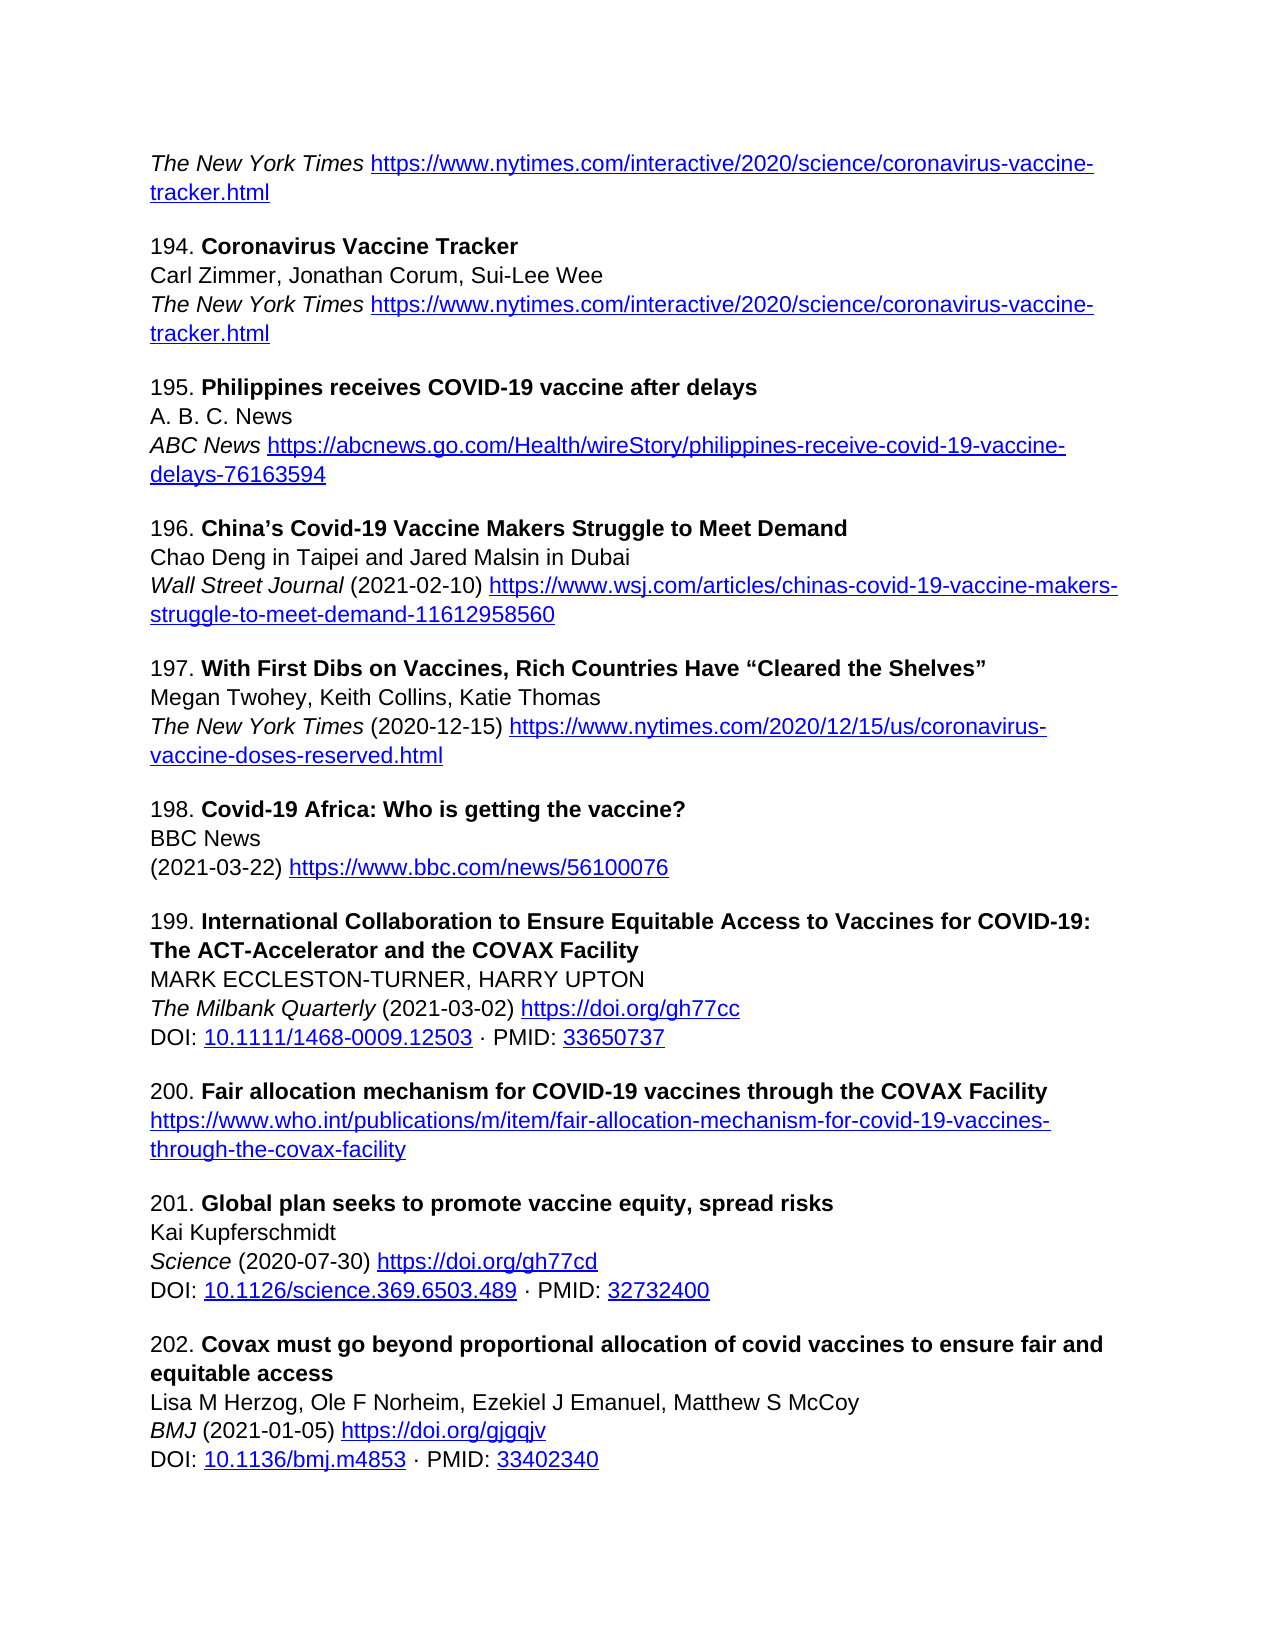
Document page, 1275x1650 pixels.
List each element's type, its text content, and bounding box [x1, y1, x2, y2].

text 197. With First Dibs on Vaccines, Rich Countries Have “Cleared the Shelves” Megan Twohey, Keith Collins, Katie Thomas The New York Times (2020-12-15) https://www.nytimes.com/2020/12/15/us/coronavirus-vaccine-doses-reserved.html [150, 655, 1125, 769]
text 202. Covax must go beyond proportional allocation of covid vaccines to ensure fair and equitable access Lisa M Herzog, Ole F Norheim, Ezekiel J Emanuel, Matthew S McCoy BMJ (2021-01-05) https://doi.org/gjgqjv DOI: 10.1136/bmj.m4853 · PMID: 33402340 [150, 1331, 1125, 1473]
text 200. Fair allocation mechanism for COVID-19 vaccines through the COVAX Facility https://www.who.int/publications/m/item/fair-allocation-mechanism-for-covid-19-vaccines-through-the-covax-facility [150, 1078, 1125, 1162]
text 199. International Collaboration to Ensure Equitable Access to Vaccines for COVID‐19: The ACT‐Accelerator and the COVAX Facility MARK ECCLESTON‐TURNER, HARRY UPTON The Milbank Quarterly (2021-03-02) https://doi.org/gh77cc DOI: 10.1111/1468-0009.12503 · PMID: 33650737 [150, 908, 1125, 1050]
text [150, 150, 1125, 205]
text 195. Philippines receives COVID-19 vaccine after delays A. B. C. News ABC News https://abcnews.go.com/Health/wireStory/philippines-receive-covid-19-vaccine-delays-76163594 [150, 374, 1125, 487]
text 196. China’s Covid-19 Vaccine Makers Struggle to Meet Demand Chao Deng in Taipei and Jared Malsin in Dubai Wall Street Journal (2021-02-10) https://www.wsj.com/articles/chinas-covid-19-vaccine-makers-struggle-to-meet-demand-11612958560 [150, 514, 1125, 628]
text 198. Covid-19 Africa: Who is getting the vaccine? BBC News (2021-03-22) https://www.bbc.com/news/56100076 [150, 796, 1125, 881]
text 194. Coronavirus Vaccine Tracker Carl Zimmer, Jonathan Corum, Sui-Lee Wee The New York Times https://www.nytimes.com/interactive/2020/science/coronavirus-vaccine-tracker.html [150, 233, 1125, 346]
text 201. Global plan seeks to promote vaccine equity, spread risks Kai Kupferschmidt Science (2020-07-30) https://doi.org/gh77cd DOI: 10.1126/science.369.6503.489 · PMID: 32732400 [150, 1190, 1125, 1303]
